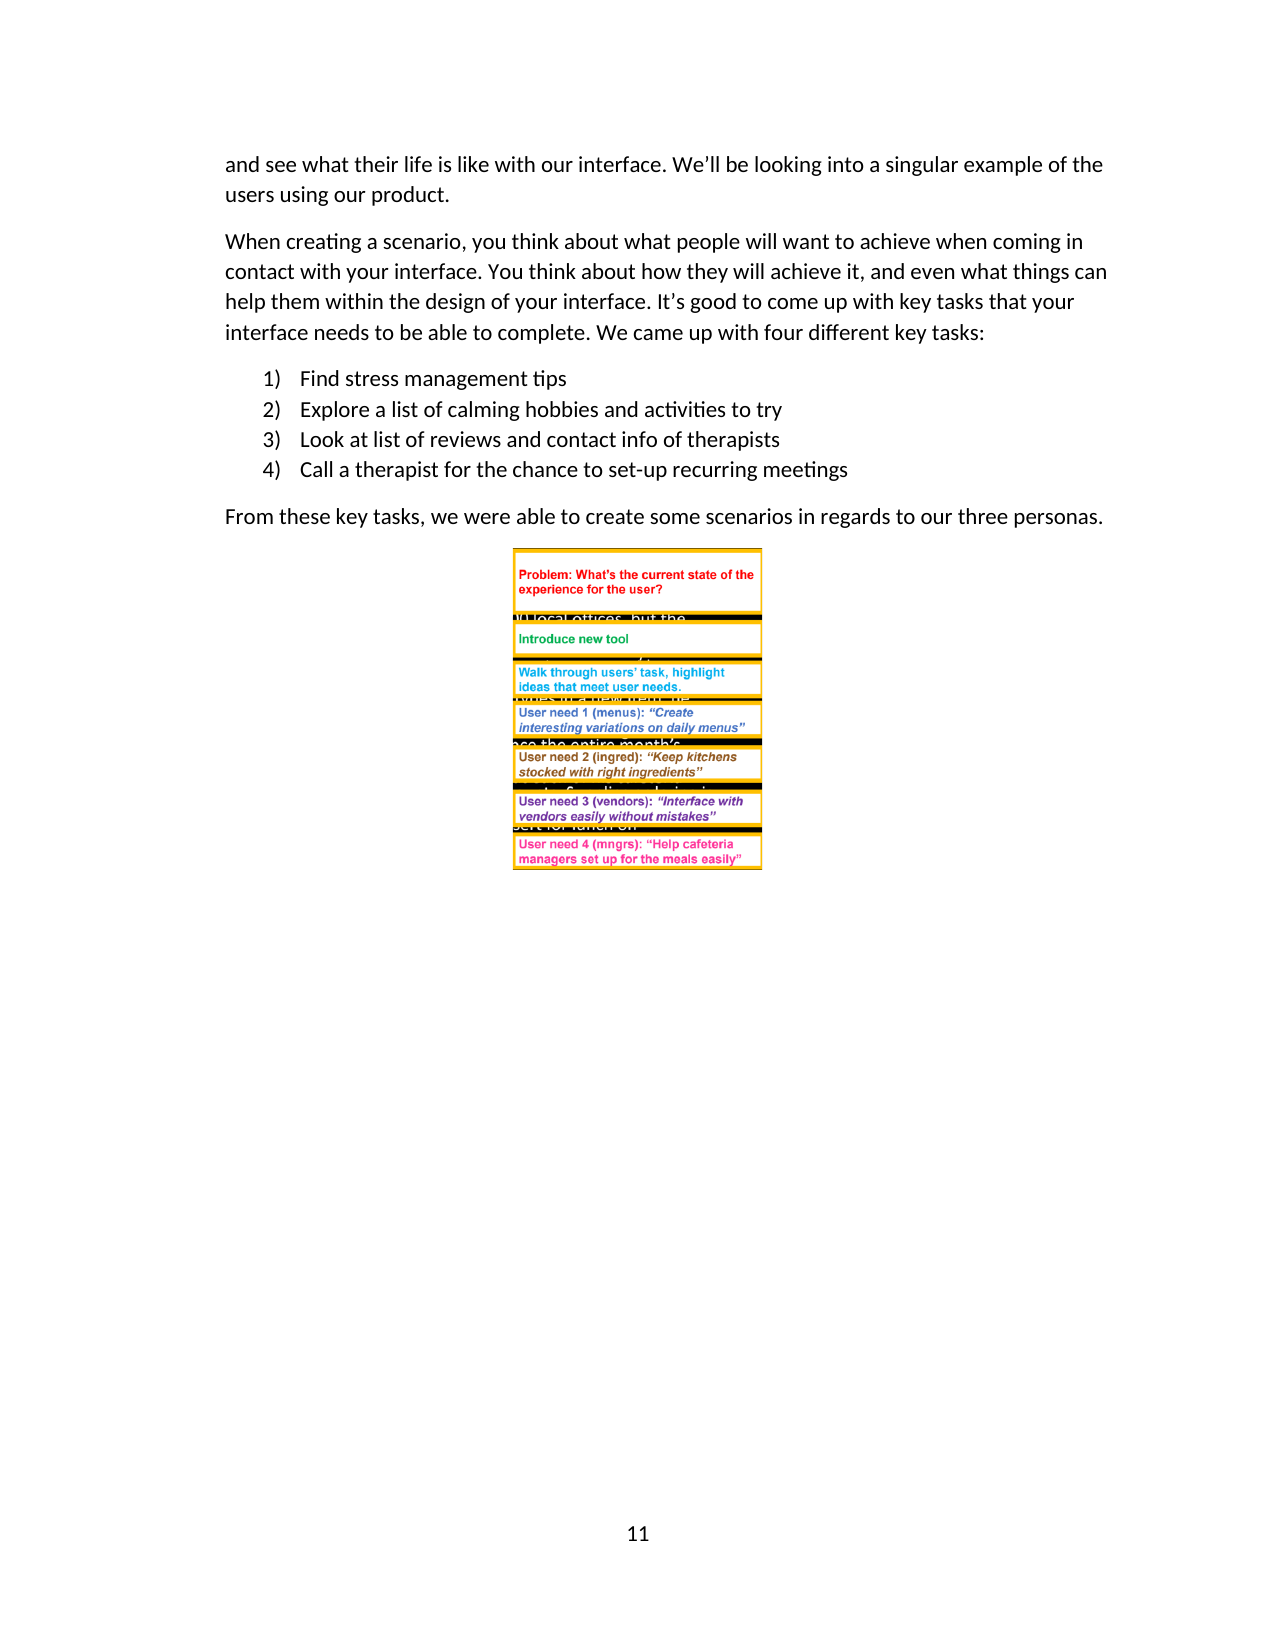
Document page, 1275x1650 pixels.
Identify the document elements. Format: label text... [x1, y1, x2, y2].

picture [512, 548, 763, 870]
text From these key tasks, we were able to create some scenarios in regards to our three personas. [225, 502, 1125, 530]
list Call a therapist for the chance to set-up recurring meetings [262, 455, 1125, 483]
list Find stress management tips [262, 364, 1125, 393]
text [225, 150, 1125, 208]
list Look at list of reviews and contact info of therapists [262, 425, 1125, 453]
list Explore a list of calming hobbies and activities to try [262, 395, 1125, 423]
text When creating a scenario, you think about what people will want to achieve when coming in contact with your interface. You think about how they will achieve it, and even what things can help them within the design of your interface. It’s good to come up with key tasks that your interface needs to be able to complete. We came up with four different key tasks: [225, 227, 1125, 346]
